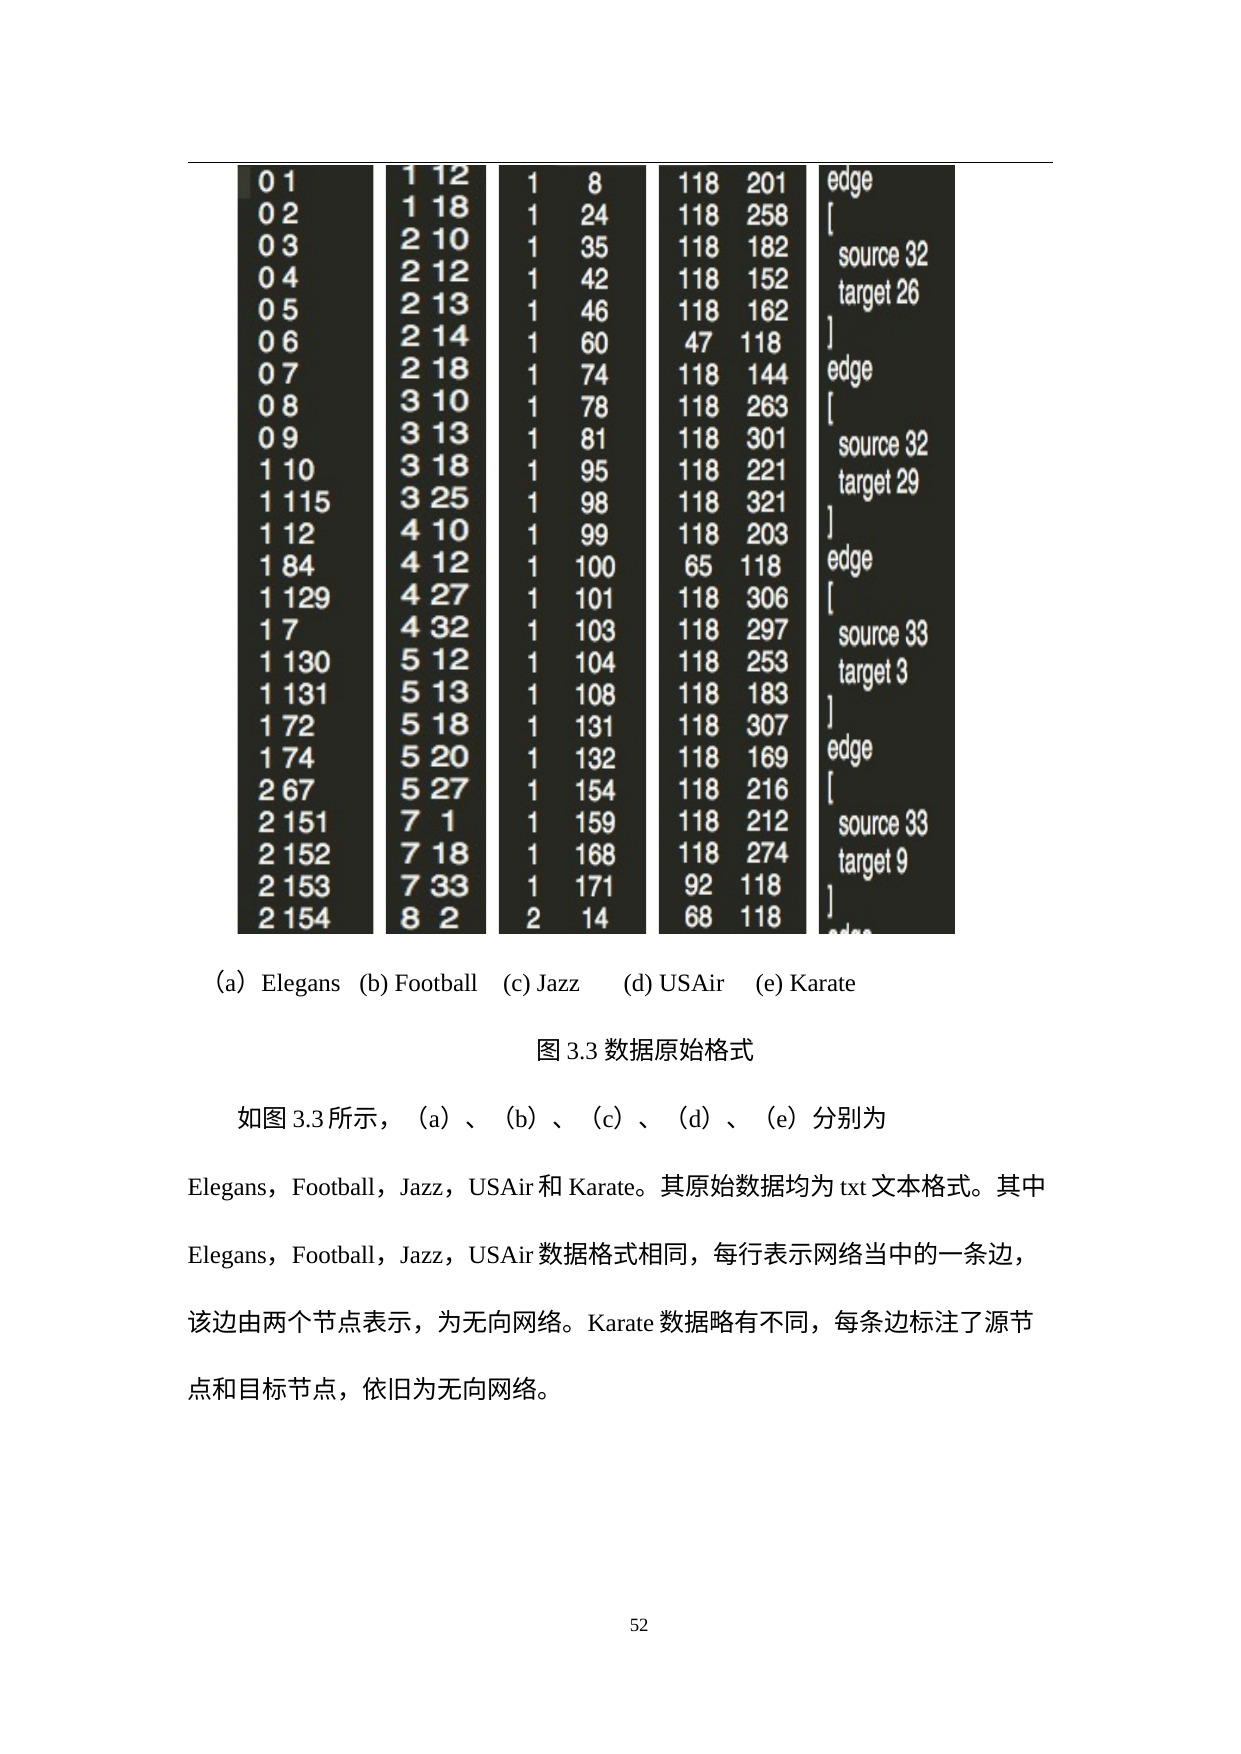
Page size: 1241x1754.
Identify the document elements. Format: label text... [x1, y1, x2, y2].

picture [658, 165, 807, 934]
text （a）Elegans (b) Football (c) Jazz (d) USAir (e) Karate [187, 947, 1053, 1014]
picture [237, 165, 374, 934]
picture [498, 165, 647, 934]
text 如图3.3所示，（a）、（b）、（c）、（d）、（e）分别为Elegans，Football，Jazz，USAir和Karate。其原始数据均为txt文本格式。其中Elegans，Football，Jazz，USAir数据格式相同，每行表示网络当中的一条边，该边由两个节点表示，为无向网络。Karate数据略有不同，每条边标注了源节点和目标节点，依旧为无向网络。 [187, 1082, 1053, 1422]
picture [818, 165, 955, 934]
picture [385, 165, 487, 934]
text 图3.3 数据原始格式 [187, 1014, 1053, 1082]
